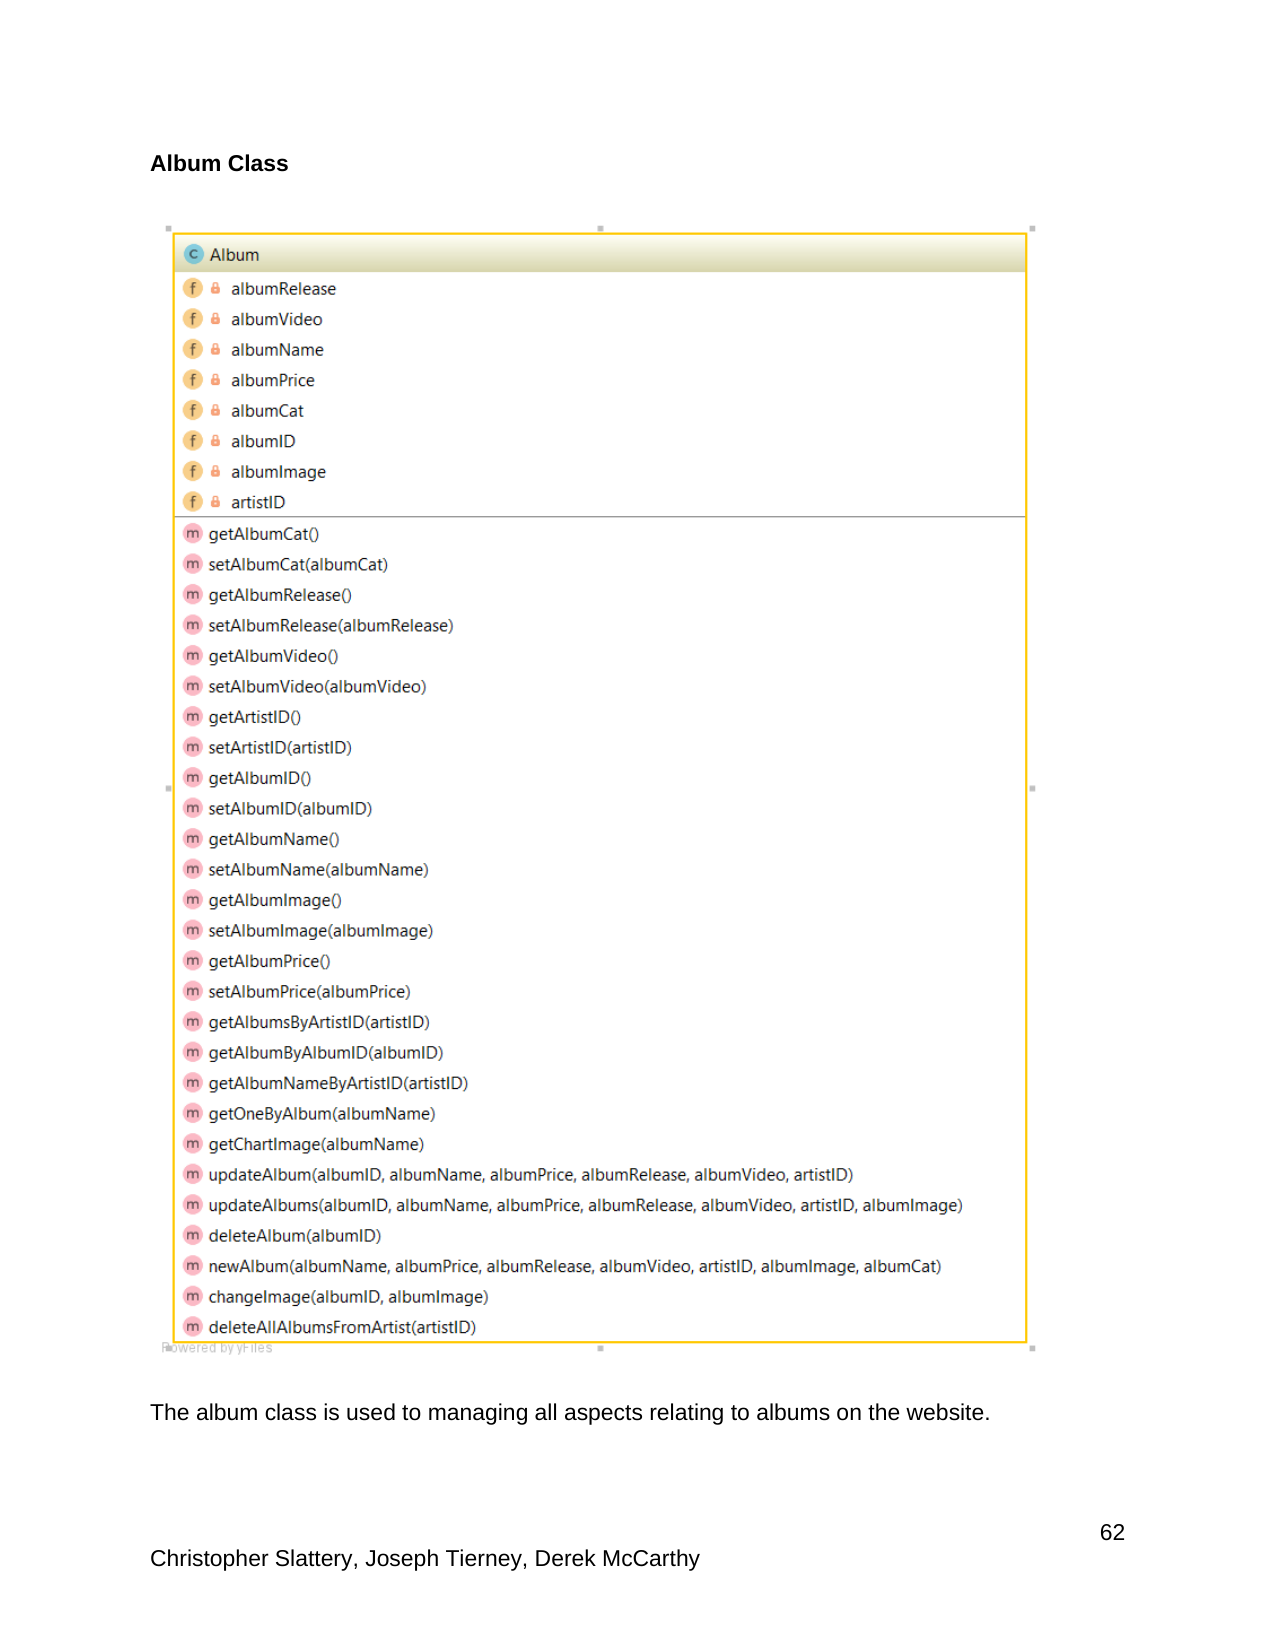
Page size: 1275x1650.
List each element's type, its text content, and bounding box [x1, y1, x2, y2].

text Album Class [150, 150, 1125, 176]
text The album class is used to managing all aspects relating to albums on the website. [150, 1399, 1125, 1425]
picture [150, 210, 1050, 1366]
